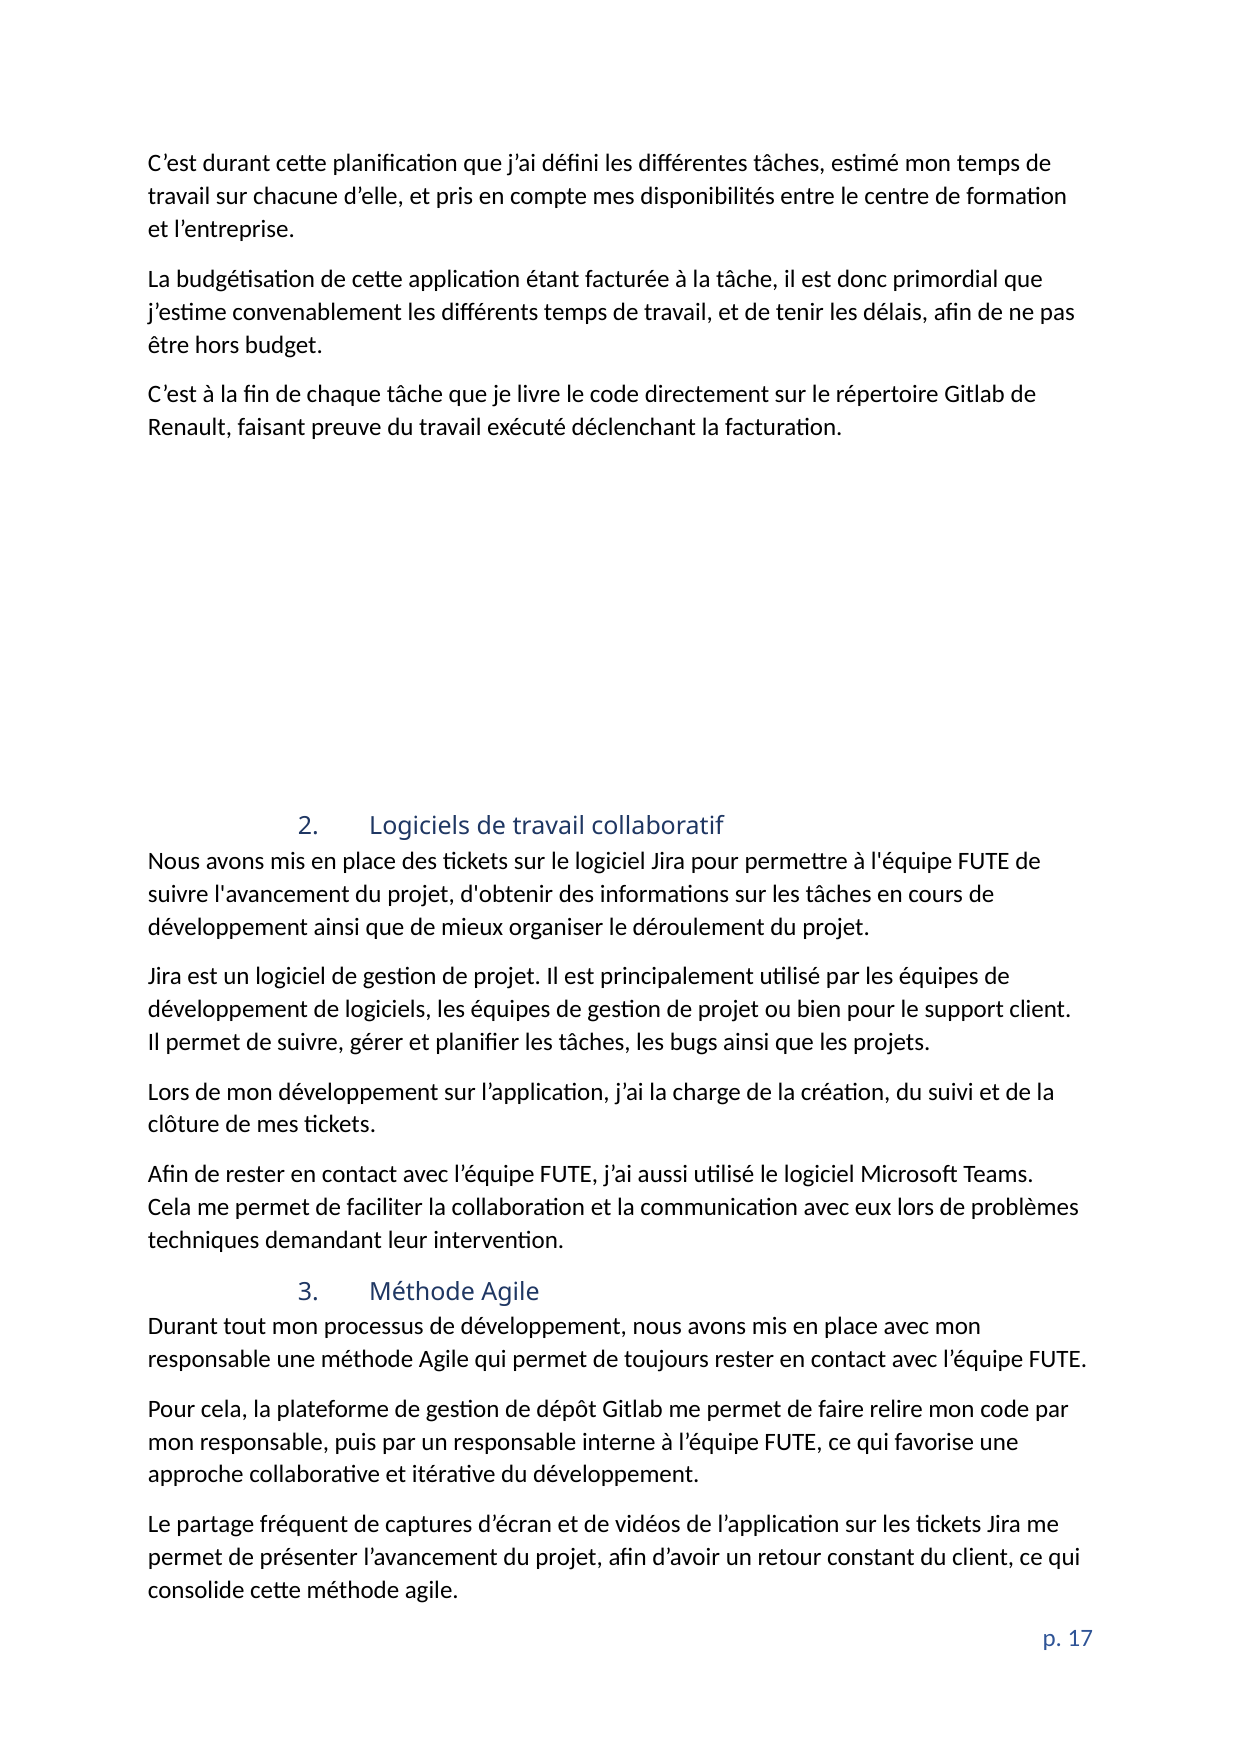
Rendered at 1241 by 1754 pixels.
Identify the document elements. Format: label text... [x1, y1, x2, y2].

text La budgétisation de cette application étant facturée à la tâche, il est donc primordial que j’estime convenablement les différents temps de travail, et de tenir les délais, afin de ne pas être hors budget. [148, 263, 1093, 359]
text Jira est un logiciel de gestion de projet. Il est principalement utilisé par les équipes de développement de logiciels, les équipes de gestion de projet ou bien pour le support client. Il permet de suivre, gérer et planifier les tâches, les bugs ainsi que les projets. [148, 960, 1093, 1057]
text Afin de rester en contact avec l’équipe FUTE, j’ai aussi utilisé le logiciel Microsoft Teams. Cela me permet de faciliter la collaboration et la communication avec eux lors de problèmes techniques demandant leur intervention. [148, 1158, 1093, 1254]
text Nous avons mis en place des tickets sur le logiciel Jira pour permettre à l'équipe FUTE de suivre l'avancement du projet, d'obtenir des informations sur les tâches en cours de développement ainsi que de mieux organiser le déroulement du projet. [148, 845, 1093, 941]
text Lors de mon développement sur l’application, j’ai la charge de la création, du suivi et de la clôture de mes tickets. [148, 1076, 1093, 1139]
text Durant tout mon processus de développement, nous avons mis en place avec mon responsable une méthode Agile qui permet de toujours rester en contact avec l’équipe FUTE. [148, 1310, 1093, 1374]
text Pour cela, la plateforme de gestion de dépôt Gitlab me permet de faire relire mon code par mon responsable, puis par un responsable interne à l’équipe FUTE, ce qui favorise une approche collaborative et itérative du développement. [148, 1393, 1093, 1489]
text Le partage fréquent de captures d’écran et de vidéos de l’application sur les tickets Jira me permet de présenter l’avancement du projet, afin d’avoir un retour constant du client, ce qui consolide cette méthode agile. [148, 1508, 1093, 1604]
text C’est à la fin de chaque tâche que je livre le code directement sur le répertoire Gitlab de Renault, faisant preuve du travail exécuté déclenchant la facturation. [148, 378, 1093, 442]
subtitle Méthode Agile [298, 1273, 1093, 1308]
subtitle Logiciels de travail collaboratif [298, 808, 1093, 842]
